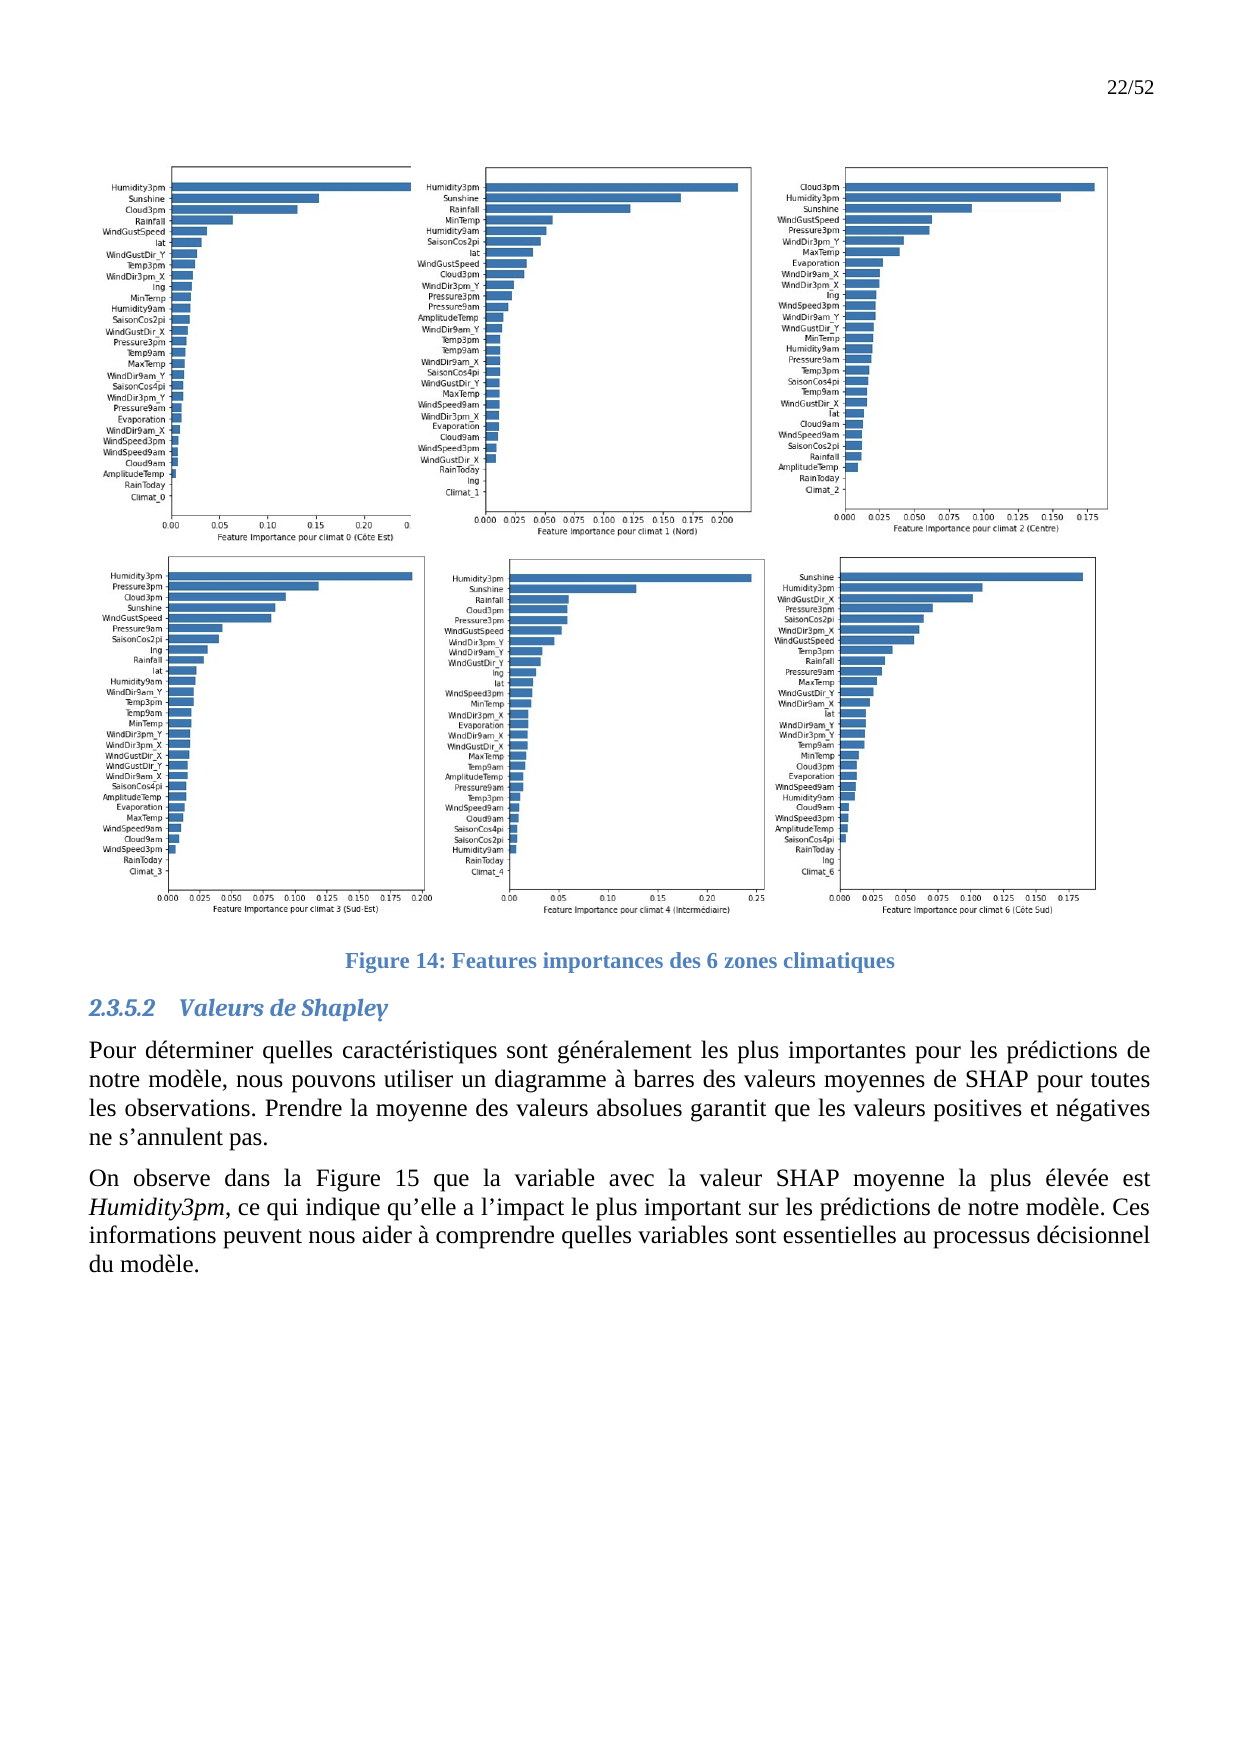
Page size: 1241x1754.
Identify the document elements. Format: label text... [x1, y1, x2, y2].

subtitle Valeurs de Shapley [89, 994, 1152, 1023]
text On observe dans la Figure 15 que la variable avec la valeur SHAP moyenne la plus élevée est Humidity3pm, ce qui indique qu’elle a l’impact le plus important sur les prédictions de notre modèle. Ces informations peuvent nous aider à comprendre quelles variables sont essentielles au processus décisionnel du modèle. [89, 1163, 1152, 1278]
text Pour déterminer quelles caractéristiques sont généralement les plus importantes pour les prédictions de notre modèle, nous pouvons utiliser un diagramme à barres des valeurs moyennes de SHAP pour toutes les observations. Prendre la moyenne des valeurs absolues garantit que les valeurs positives et négatives ne s’annulent pas. [89, 1035, 1152, 1150]
picture [88, 147, 1151, 935]
